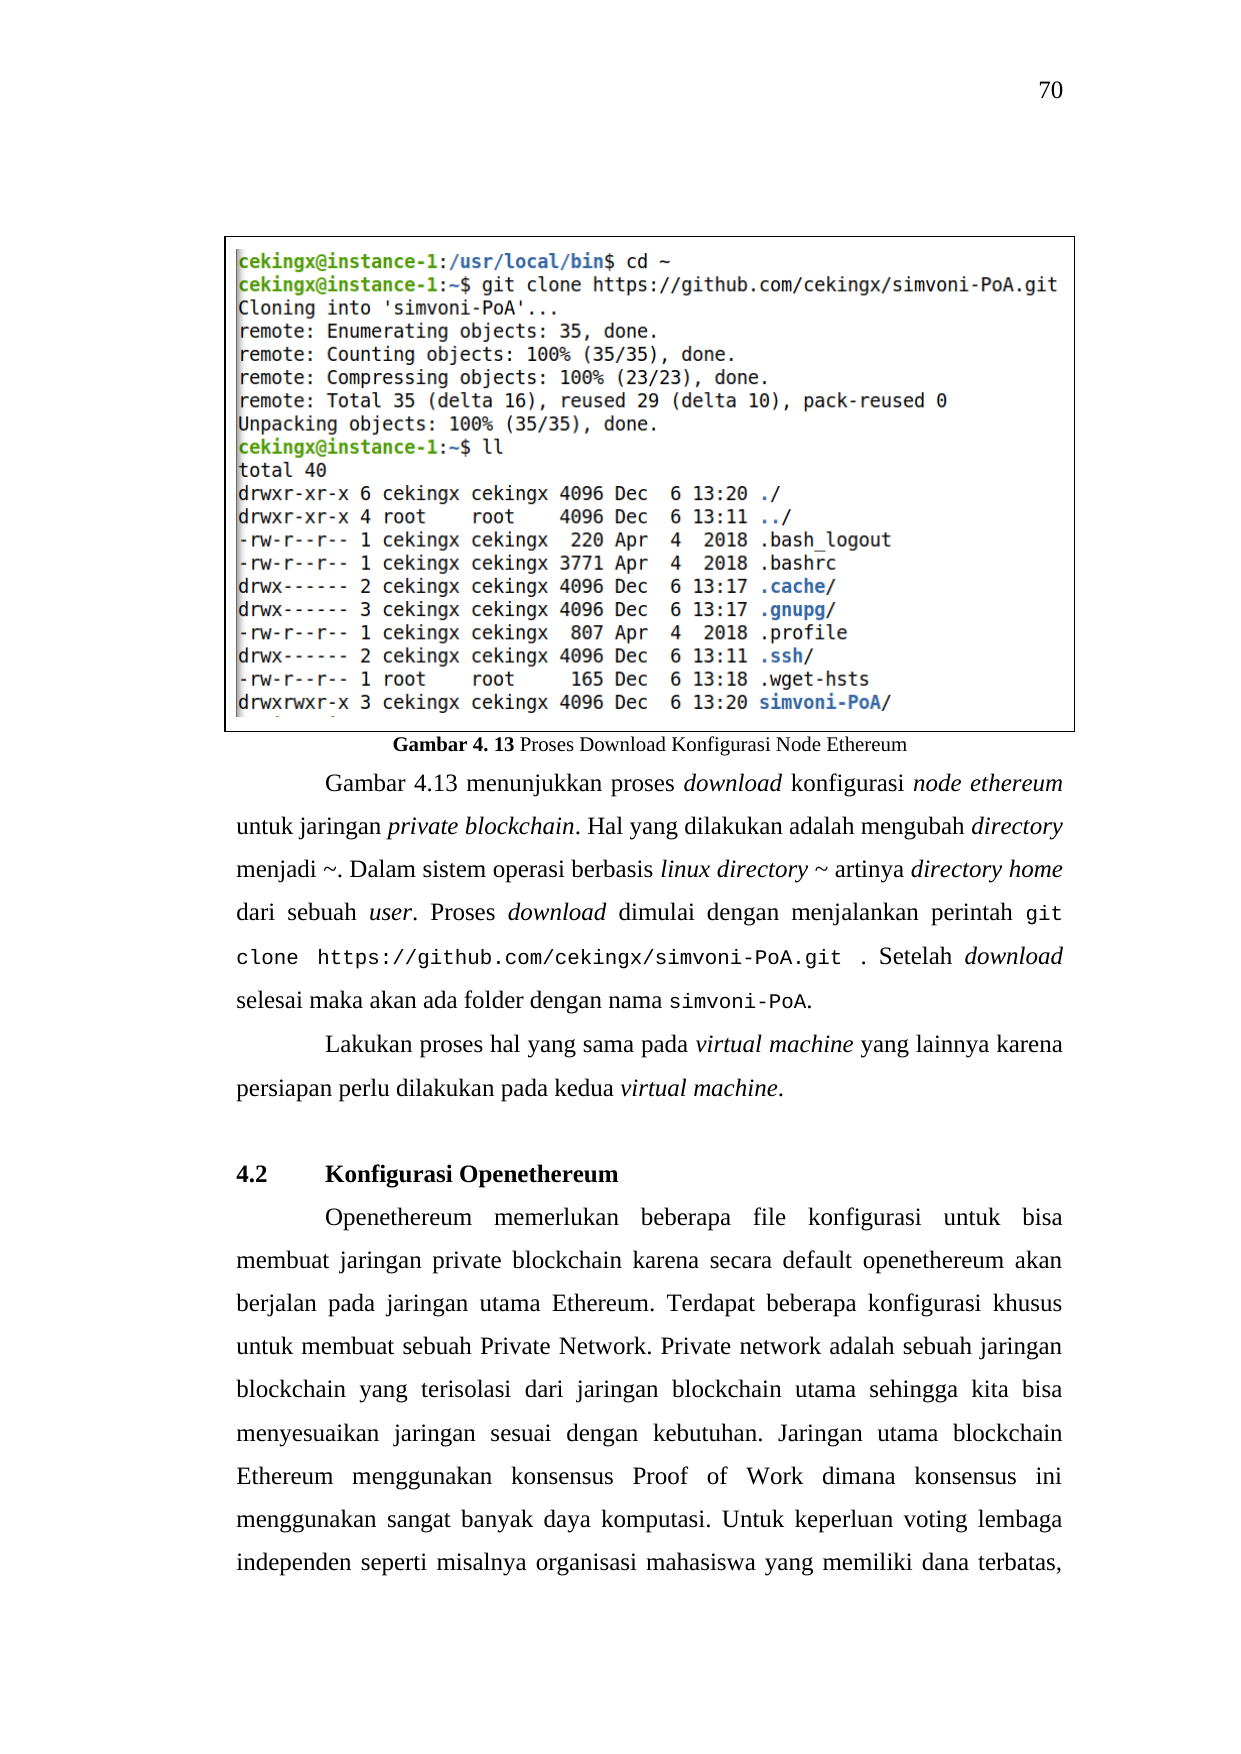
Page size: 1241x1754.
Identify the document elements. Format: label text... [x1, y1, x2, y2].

table_header [226, 237, 1074, 731]
text Lakukan proses hal yang sama pada virtual machine yang lainnya karena persiapan perlu dilakukan pada kedua virtual machine. [236, 1029, 1063, 1101]
picture [236, 249, 1064, 717]
subtitle Konfigurasi Openethereum [236, 1159, 1063, 1188]
text Gambar 4.13 menunjukkan proses download konfigurasi node ethereum untuk jaringan private blockchain. Hal yang dilakukan adalah mengubah directory menjadi ~. Dalam sistem operasi berbasis linux directory ~ artinya directory home dari sebuah user. Proses download dimulai dengan menjalankan perintah git clone https://github.com/cekingx/simvoni-PoA.git . Setelah download selesai maka akan ada folder dengan nama simvoni-PoA. [236, 768, 1063, 1015]
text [236, 1202, 1063, 1576]
text Gambar 4. 13 Proses Download Konfigurasi Node Ethereum [236, 732, 1063, 756]
